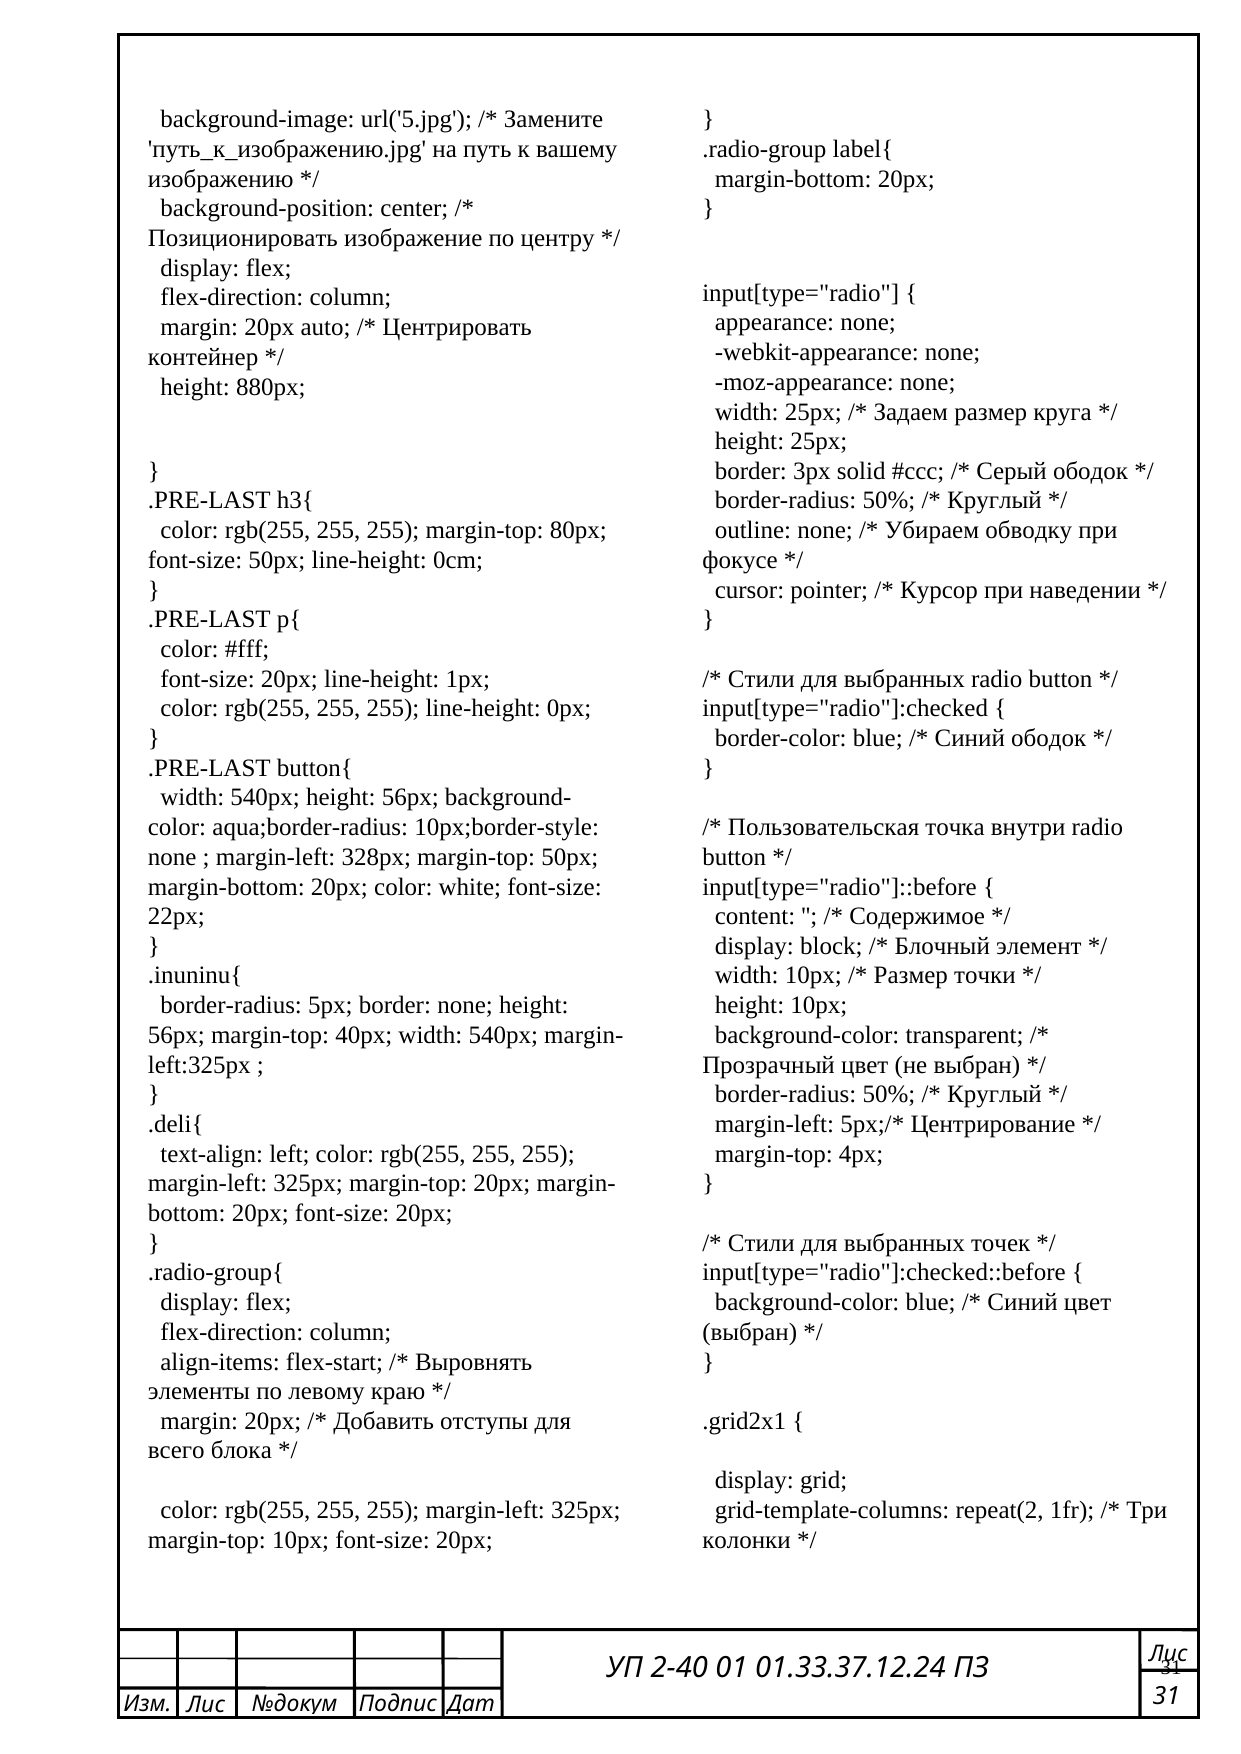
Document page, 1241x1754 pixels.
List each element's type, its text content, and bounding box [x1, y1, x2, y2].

text color: rgb(255, 255, 255); line-height: 0px; [148, 692, 627, 722]
text .PRE-LAST h3{ [148, 485, 627, 514]
text color: #fff; [148, 633, 627, 663]
text input[type="radio"]:checked::before { [702, 1257, 1181, 1286]
text .PRE-LAST button{ [148, 752, 627, 782]
text } [148, 455, 627, 485]
text .inuninu{ [148, 960, 627, 989]
text .radio-group label{ [702, 133, 1181, 163]
text outline: none; /* Убираем обводку при фокусе */ [702, 514, 1181, 574]
text border-radius: 50%; /* Круглый */ [702, 485, 1181, 514]
text } [148, 1227, 627, 1257]
text display: block; /* Блочный элемент */ [702, 930, 1181, 960]
text border-radius: 50%; /* Круглый */ [702, 1078, 1181, 1108]
text width: 10px; /* Размер точки */ [702, 960, 1181, 989]
text appearance: none; [702, 307, 1181, 336]
text .deli{ [148, 1108, 627, 1138]
text height: 10px; [702, 989, 1181, 1019]
text } [702, 192, 1181, 222]
text display: flex; [148, 252, 627, 282]
text color: rgb(255, 255, 255); margin-left: 325px; margin-top: 10px; font-size: 20px; [148, 1494, 627, 1553]
text margin: 20px; /* Добавить отступы для всего блока */ [148, 1405, 627, 1464]
text margin-bottom: 20px; [702, 163, 1181, 192]
text margin-left: 5px;/* Центрирование */ [702, 1108, 1181, 1138]
text } [148, 574, 627, 603]
text } [148, 722, 627, 752]
text .radio-group{ [148, 1257, 627, 1286]
text text-align: left; color: rgb(255, 255, 255); margin-left: 325px; margin-top: 20px; margin-bottom: 20px; font-size: 20px; [148, 1138, 627, 1227]
text width: 540px; height: 56px; background-color: aqua;border-radius: 10px;border-style: none ; margin-left: 328px; margin-top: 50px; margin-bottom: 20px; color: white; font-size: 22px; [148, 782, 627, 930]
text input[type="radio"] { [702, 277, 1181, 307]
text margin: 20px auto; /* Центрировать контейнер */ [148, 311, 627, 371]
text border-color: blue; /* Синий ободок */ [702, 722, 1181, 752]
text /* Пользовательская точка внутри radio button */ [702, 811, 1181, 871]
text height: 880px; [148, 371, 627, 400]
text } [702, 103, 1181, 133]
text content: ''; /* Содержимое */ [702, 900, 1181, 930]
text /* Стили для выбранных radio button */ [702, 663, 1181, 692]
text flex-direction: column; [148, 282, 627, 311]
text input[type="radio"]::before { [702, 871, 1181, 900]
text border: 3px solid #ccc; /* Серый ободок */ [702, 455, 1181, 485]
text display: flex; [148, 1286, 627, 1316]
text grid-template-columns: repeat(2, 1fr); /* Три колонки */ [702, 1494, 1181, 1553]
text .PRE-LAST p{ [148, 603, 627, 633]
text font-size: 20px; line-height: 1px; [148, 663, 627, 692]
text color: rgb(255, 255, 255); margin-top: 80px; font-size: 50px; line-height: 0cm; [148, 514, 627, 574]
text display: grid; [702, 1464, 1181, 1494]
text flex-direction: column; [148, 1316, 627, 1346]
text -moz-appearance: none; [702, 366, 1181, 396]
text cursor: pointer; /* Курсор при наведении */ [702, 574, 1181, 603]
text } [148, 930, 627, 960]
text background-position: center; /* Позиционировать изображение по центру */ [148, 192, 627, 252]
text } [148, 1078, 627, 1108]
text align-items: flex-start; /* Выровнять элементы по левому краю */ [148, 1346, 627, 1405]
text } [702, 603, 1181, 633]
text input[type="radio"]:checked { [702, 692, 1181, 722]
text } [702, 752, 1181, 782]
text margin-top: 4px; [702, 1138, 1181, 1167]
text background-color: transparent; /* Прозрачный цвет (не выбран) */ [702, 1019, 1181, 1078]
text -webkit-appearance: none; [702, 336, 1181, 366]
text } [702, 1167, 1181, 1197]
text } [702, 1346, 1181, 1375]
text /* Стили для выбранных точек */ [702, 1227, 1181, 1257]
text border-radius: 5px; border: none; height: 56px; margin-top: 40px; width: 540px; margin-left:325px ; [148, 989, 627, 1078]
text height: 25px; [702, 425, 1181, 455]
text width: 25px; /* Задаем размер круга */ [702, 396, 1181, 425]
text background-image: url('5.jpg'); /* Замените 'путь_к_изображению.jpg' на путь к вашему изображению */ [148, 103, 627, 192]
text .grid2x1 { [702, 1405, 1181, 1435]
text background-color: blue; /* Синий цвет (выбран) */ [702, 1286, 1181, 1346]
